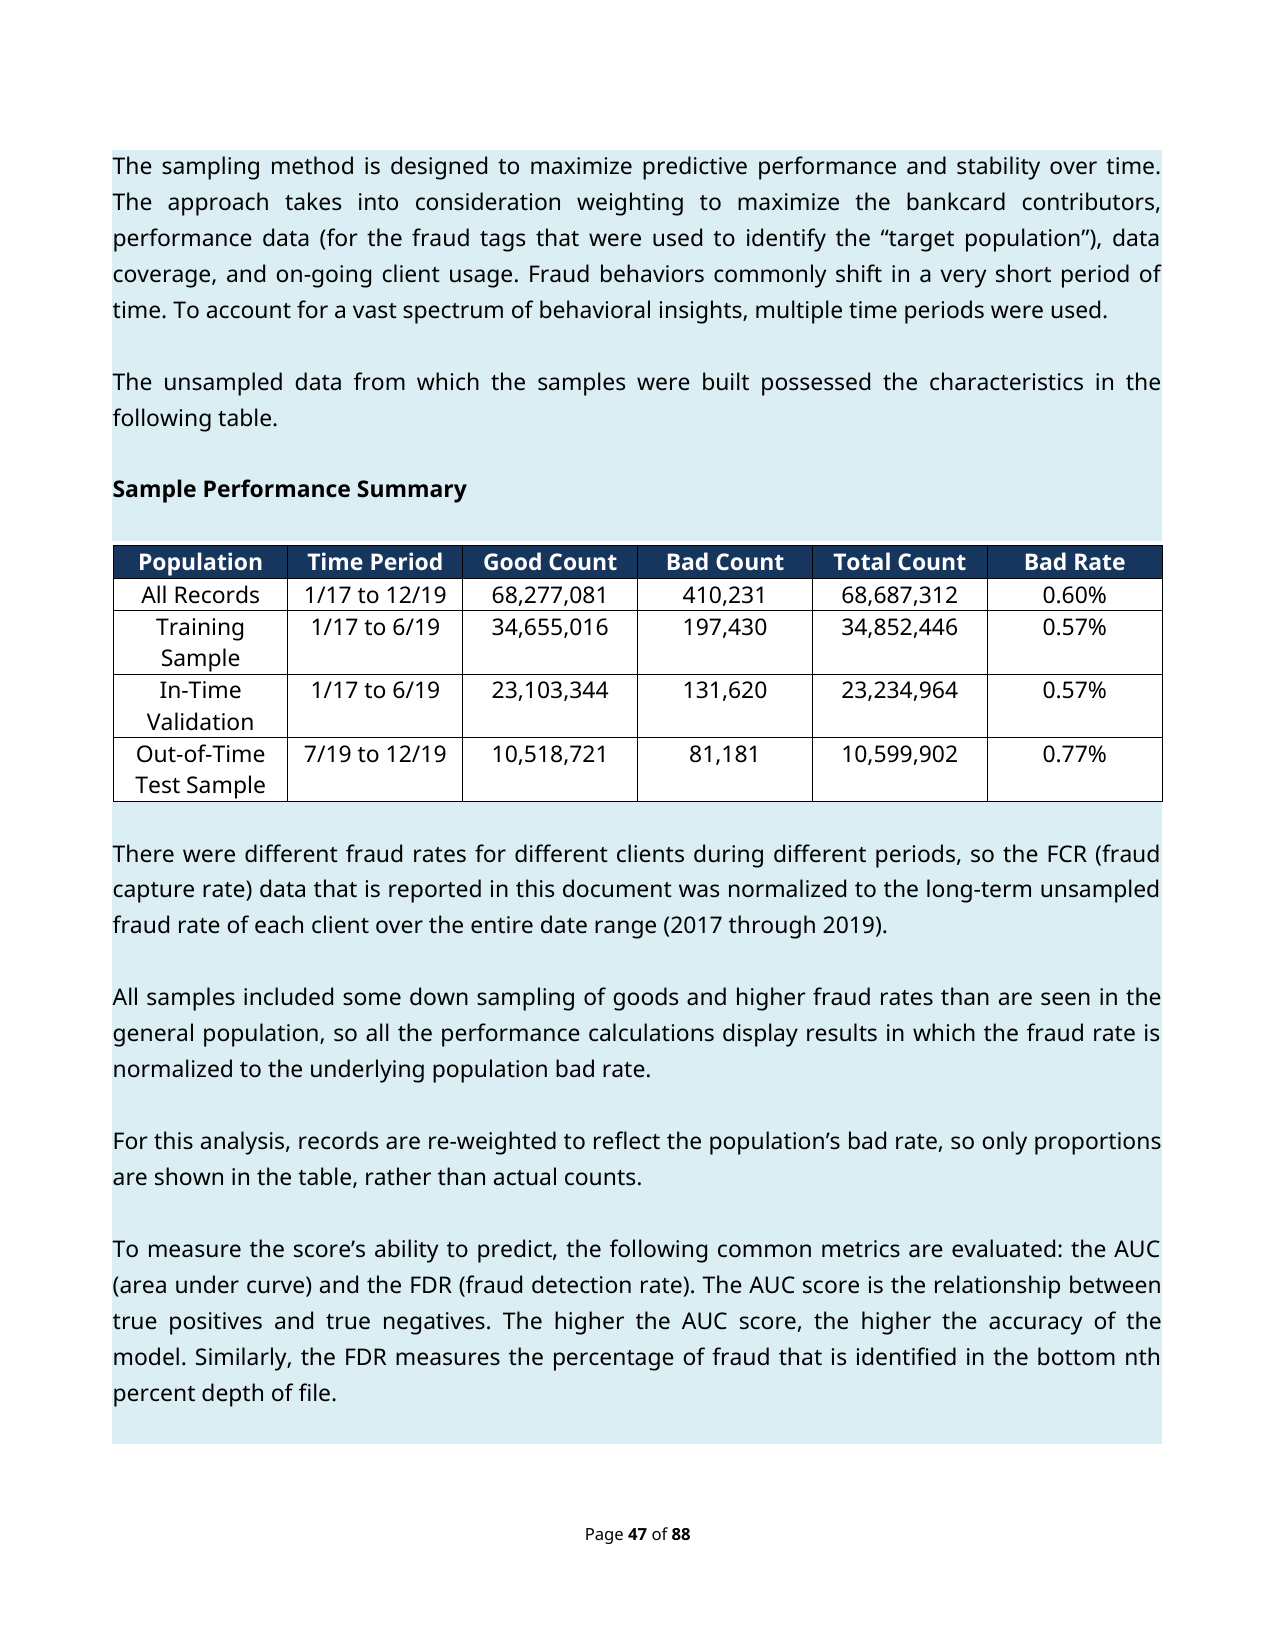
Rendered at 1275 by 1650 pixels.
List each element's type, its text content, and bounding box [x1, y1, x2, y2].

table_cell All Records [114, 579, 287, 610]
table_cell 1/17 to 6/19 [288, 611, 462, 673]
table_cell 34,655,016 [463, 611, 637, 673]
table_cell 0.77% [988, 738, 1162, 801]
table_cell 68,687,312 [813, 579, 987, 610]
table_header Bad Count [638, 546, 812, 578]
text For this analysis, records are re-weighted to reflect the population’s bad rate, so only proportions are shown in the table, rather than actual counts. [112, 1125, 1162, 1192]
table_cell 81,181 [638, 738, 812, 801]
table_cell 10,599,902 [813, 738, 987, 801]
table_cell 68,277,081 [463, 579, 637, 610]
table_cell 7/19 to 12/19 [288, 738, 462, 801]
table_cell 23,234,964 [813, 675, 987, 737]
text All samples included some down sampling of goods and higher fraud rates than are seen in the general population, so all the performance calculations display results in which the fraud rate is normalized to the underlying population bad rate. [112, 981, 1162, 1084]
text There were different fraud rates for different clients during different periods, so the FCR (fraud capture rate) data that is reported in this document was normalized to the long-term unsampled fraud rate of each client over the entire date range (2017 through 2019). [112, 837, 1162, 941]
table_header Good Count [463, 546, 637, 578]
table_cell 197,430 [638, 611, 812, 673]
table_header Bad Rate [988, 546, 1162, 578]
text The sampling method is designed to maximize predictive performance and stability over time. The approach takes into consideration weighting to maximize the bankcard contributors, performance data (for the fraud tags that were used to identify the “target population”), data coverage, and on-going client usage. Fraud behaviors commonly shift in a very short period of time. To account for a vast spectrum of behavioral insights, multiple time periods were used. [112, 150, 1162, 325]
table_cell 23,103,344 [463, 675, 637, 737]
table_cell Training Sample [114, 611, 287, 673]
text The unsampled data from which the samples were built possessed the characteristics in the following table. [112, 366, 1162, 433]
table_cell 1/17 to 12/19 [288, 579, 462, 610]
table_cell 0.57% [988, 611, 1162, 673]
text To measure the score’s ability to predict, the following common metrics are evaluated: the AUC (area under curve) and the FDR (fraud detection rate). The AUC score is the relationship between true positives and true negatives. The higher the AUC score, the higher the accuracy of the model. Similarly, the FDR measures the percentage of fraud that is identified in the bottom nth percent depth of file. [112, 1233, 1162, 1408]
table_header Time Period [288, 546, 462, 578]
text Sample Performance Summary [112, 473, 1162, 505]
table_cell 34,852,446 [813, 611, 987, 673]
table_cell In-Time Validation [114, 675, 287, 737]
table_cell Out-of-Time Test Sample [114, 738, 287, 801]
table_cell 410,231 [638, 579, 812, 610]
table_cell 0.57% [988, 675, 1162, 737]
table_cell 131,620 [638, 675, 812, 737]
table_cell 1/17 to 6/19 [288, 675, 462, 737]
table_cell 10,518,721 [463, 738, 637, 801]
table_header Population [114, 546, 287, 578]
table_cell 0.60% [988, 579, 1162, 610]
table_header Total Count [813, 546, 987, 578]
